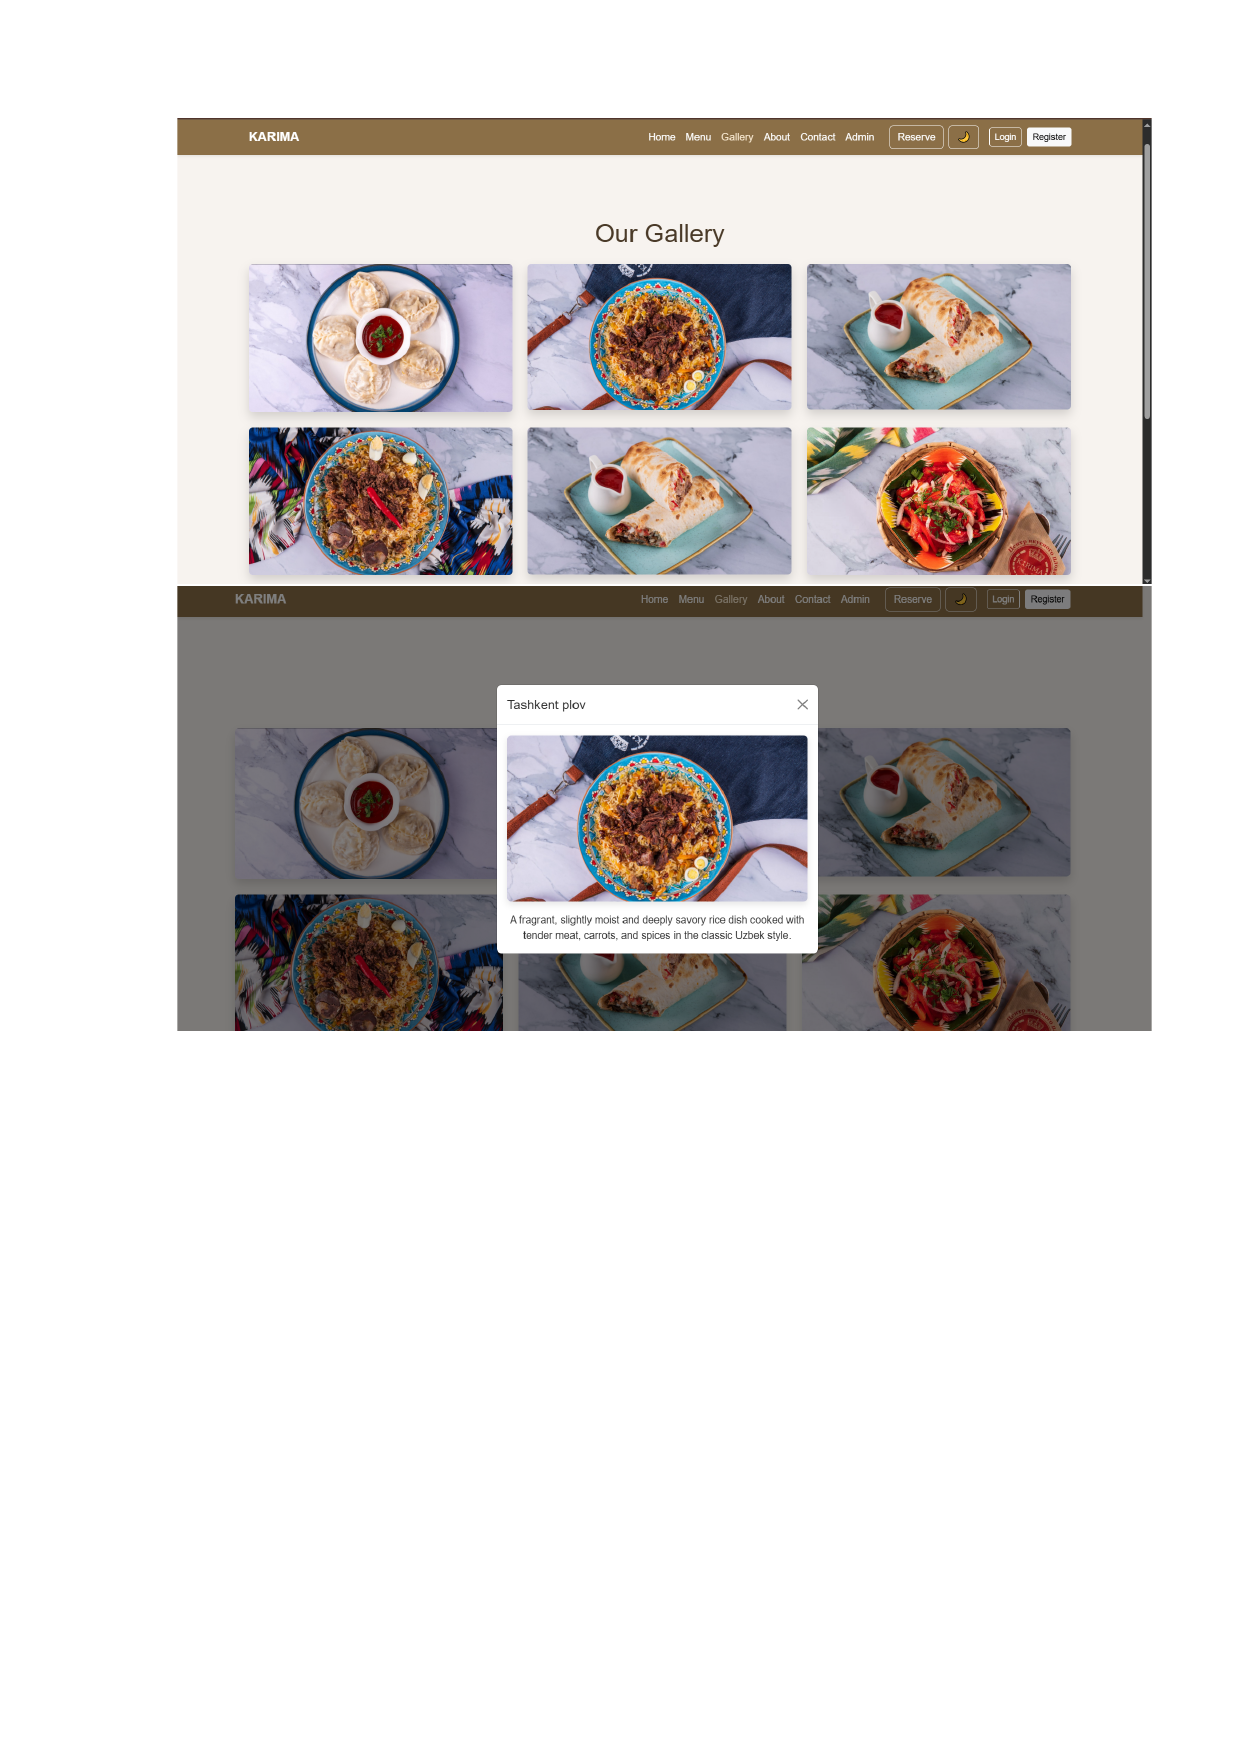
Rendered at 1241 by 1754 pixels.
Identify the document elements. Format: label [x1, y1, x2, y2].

picture [177, 586, 1152, 1031]
picture [177, 118, 1152, 584]
